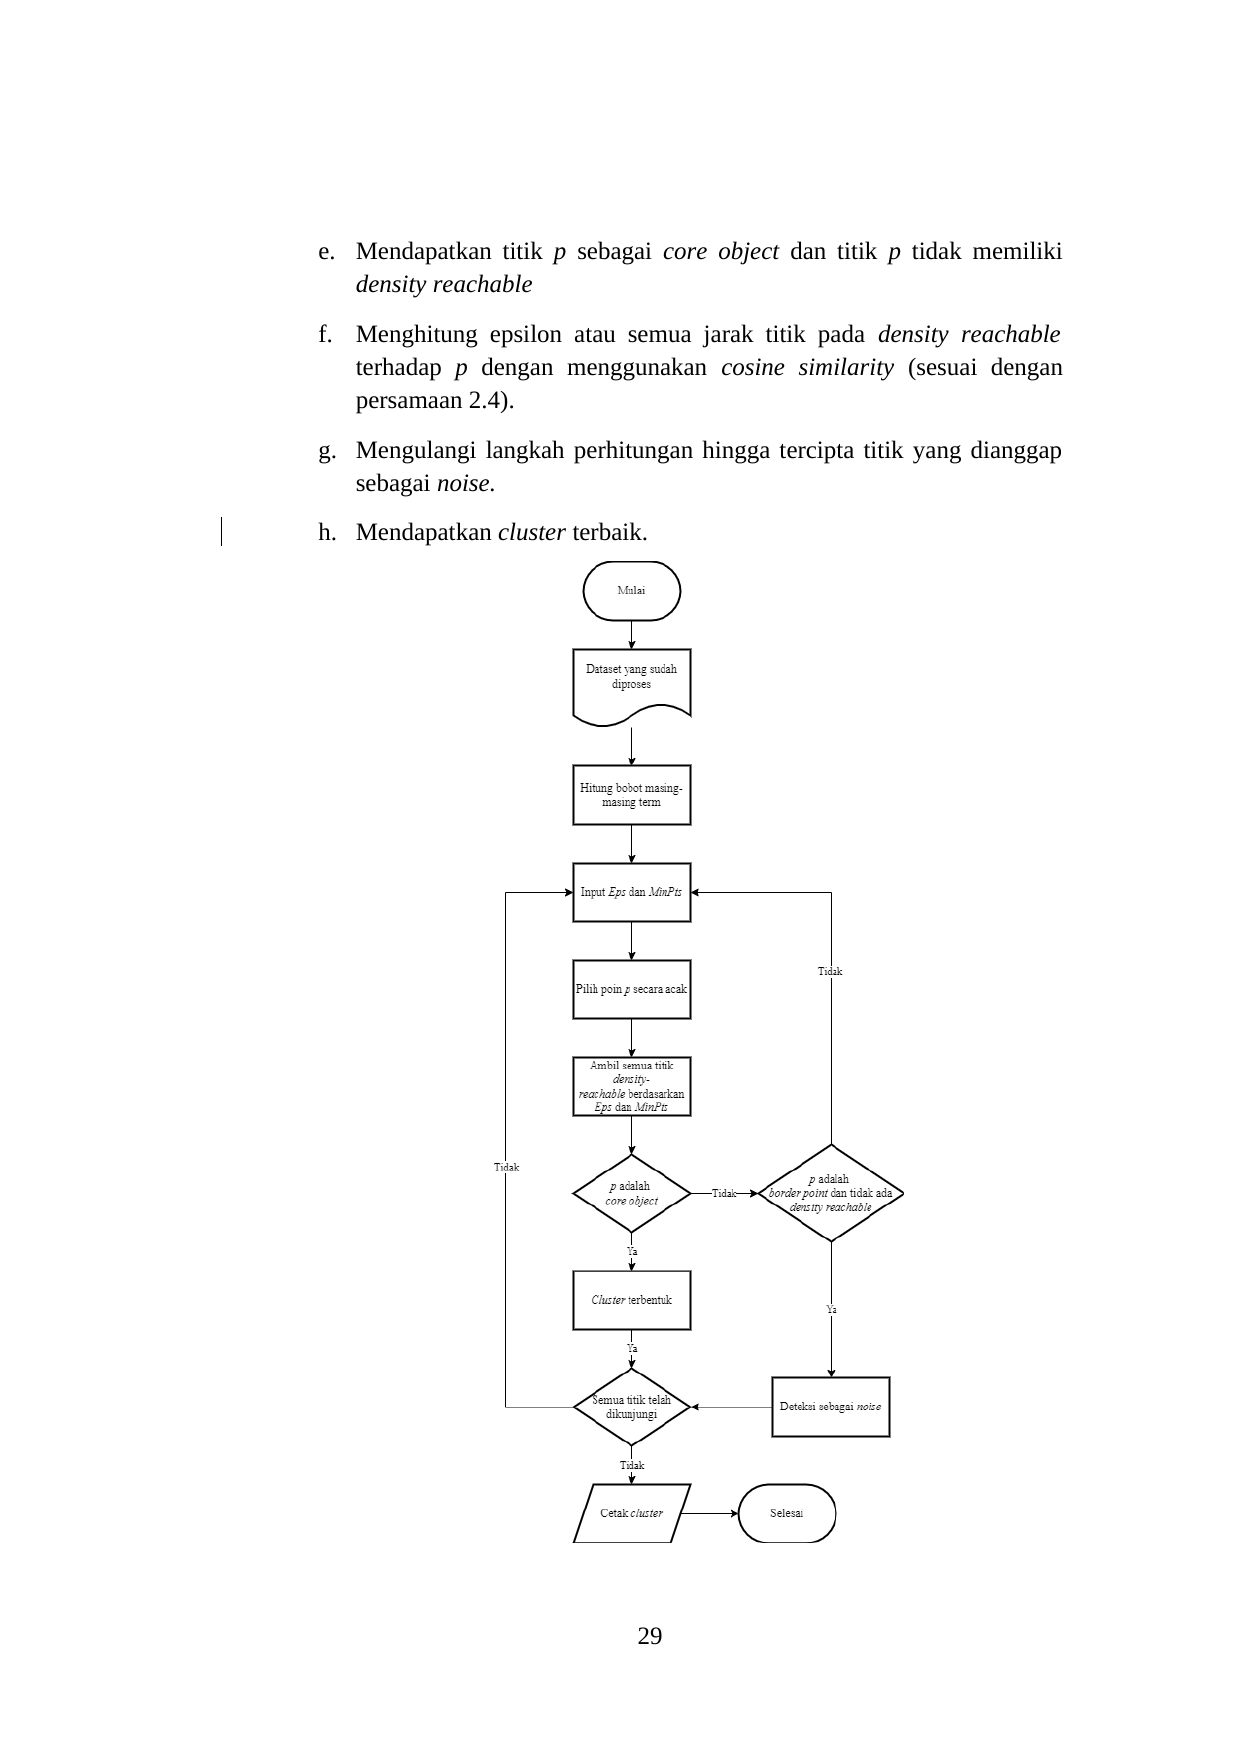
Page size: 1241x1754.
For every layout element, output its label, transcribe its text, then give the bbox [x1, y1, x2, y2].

list Menghitung epsilon atau semua jarak titik pada density reachable terhadap p dengan menggunakan cosine similarity (sesuai dengan persamaan 2.4). [318, 319, 1063, 414]
picture [493, 561, 904, 1543]
list Mendapatkan titik p sebagai core object dan titik p tidak memiliki density reachable [318, 236, 1063, 298]
list Mendapatkan cluster terbaik. [318, 517, 1063, 546]
list Mengulangi langkah perhitungan hingga tercipta titik yang dianggap sebagai noise. [318, 435, 1063, 496]
